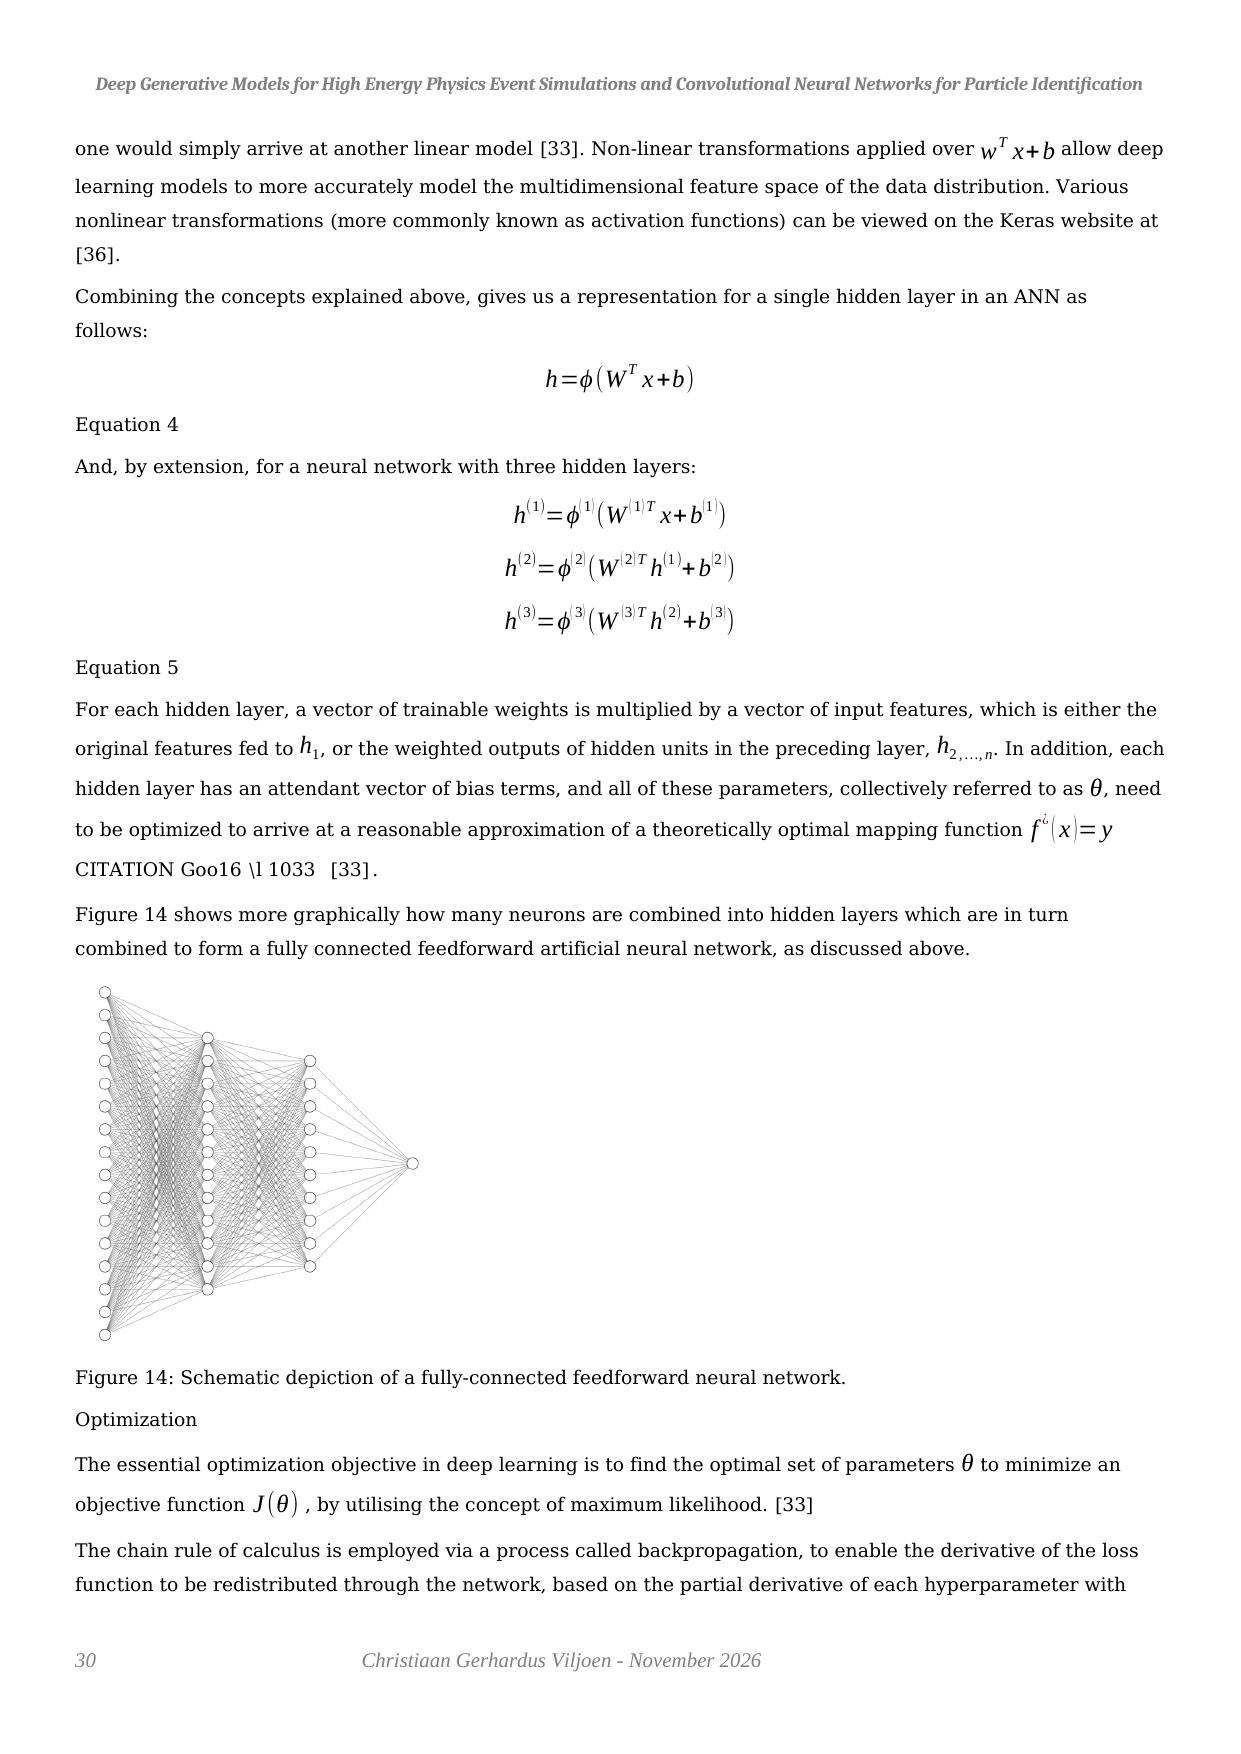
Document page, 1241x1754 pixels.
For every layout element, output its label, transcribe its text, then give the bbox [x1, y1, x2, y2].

text For each hidden layer, a vector of trainable weights is multiplied by a vector of input features, which is either the original features fed to , or the weighted outputs of hidden units in the preceding layer, . In addition, each hidden layer has an attendant vector of bias terms, and all of these parameters, collectively referred to as , need to be optimized to arrive at a reasonable approximation of a theoretically optimal mapping function . [75, 698, 1165, 883]
text Equation 5 [75, 656, 1165, 679]
text Optimization [75, 1408, 1165, 1431]
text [75, 133, 1165, 265]
picture [75, 978, 470, 1347]
text Figure 14: Schematic depiction of a fully-connected feedforward neural network. [75, 1366, 1165, 1388]
text Figure 14 shows more graphically how many neurons are combined into hidden layers which are in turn combined to form a fully connected feedforward artificial neural network, as discussed above. [75, 902, 1165, 959]
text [75, 1538, 1165, 1595]
text Combining the concepts explained above, gives us a representation for a single hidden layer in an ANN as follows: [75, 285, 1165, 341]
text Equation 4 [75, 413, 1165, 436]
text The essential optimization objective in deep learning is to find the optimal set of parameters to minimize an objective function , by utilising the concept of maximum likelihood. [75, 1450, 1165, 1519]
text And, by extension, for a neural network with three hidden layers: [75, 455, 1165, 478]
